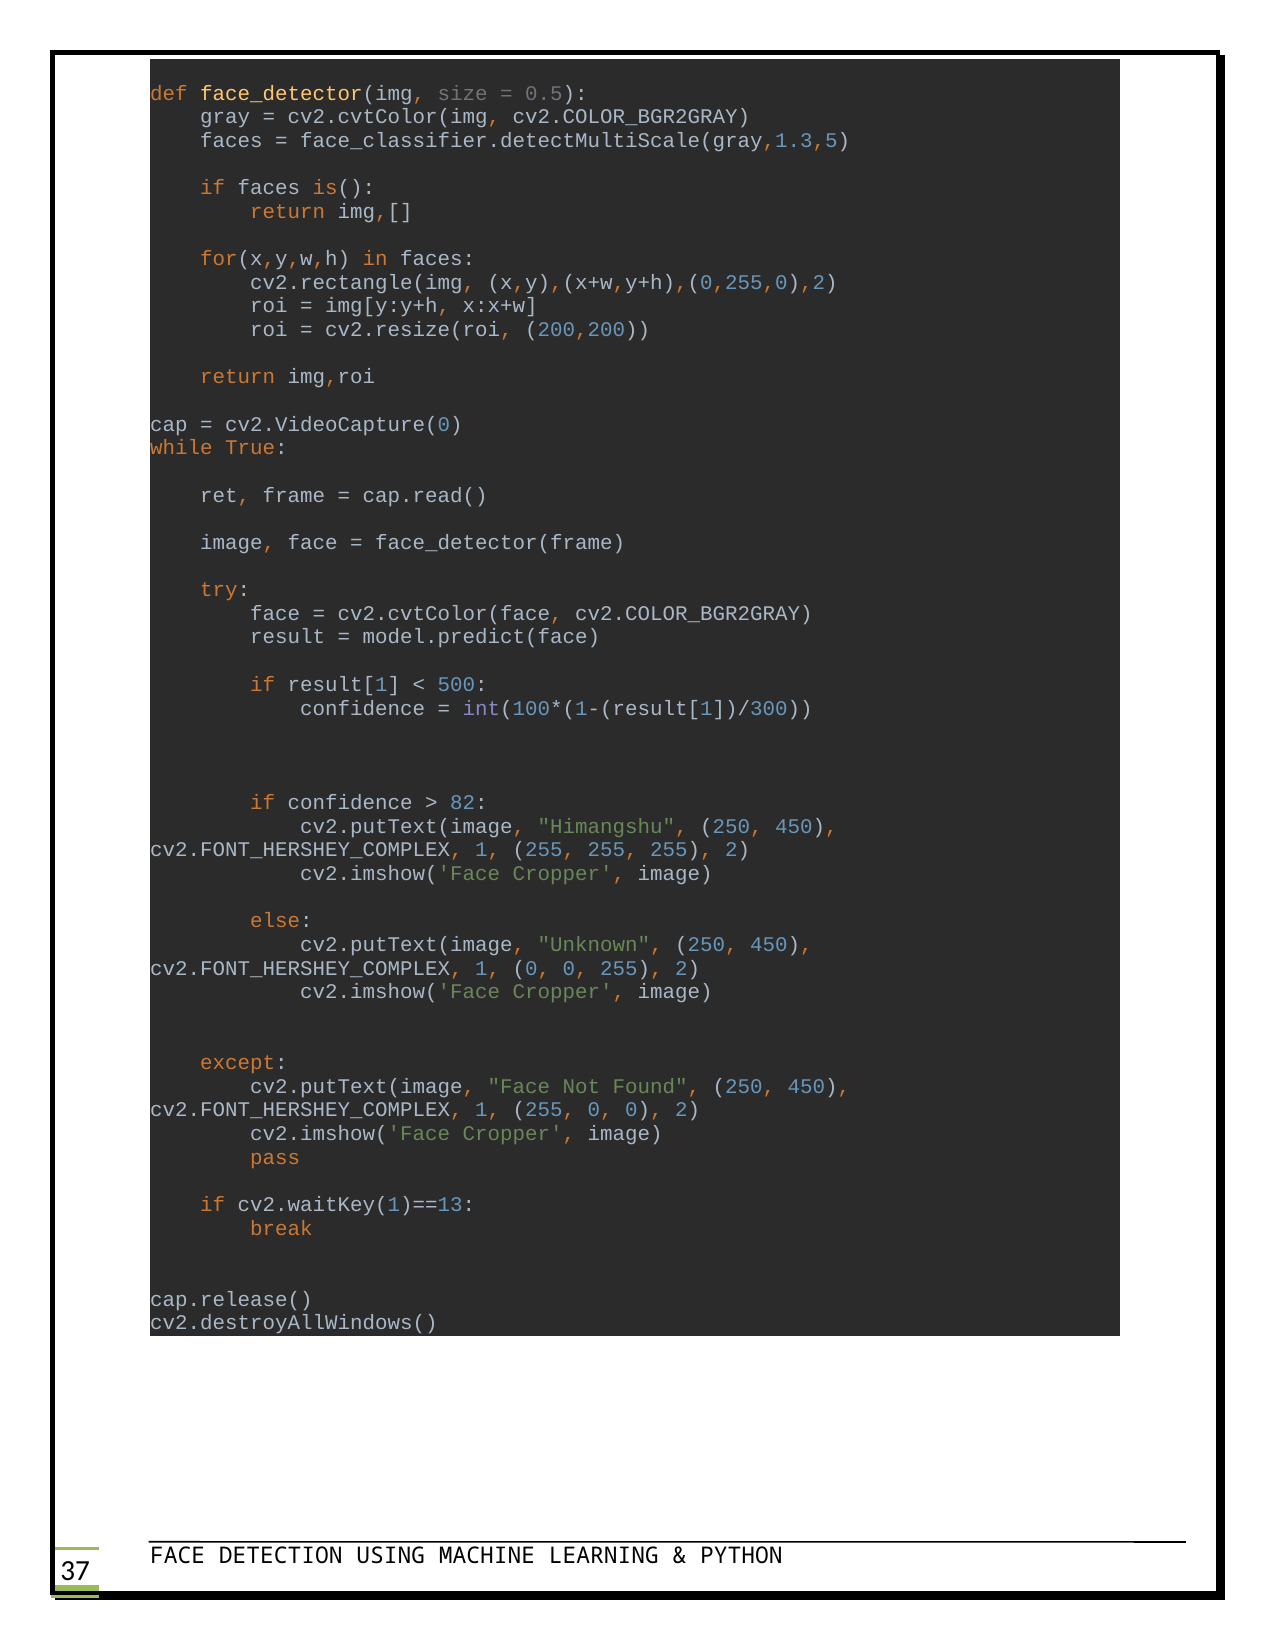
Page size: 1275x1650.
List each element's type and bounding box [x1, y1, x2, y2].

text [150, 59, 1120, 1336]
